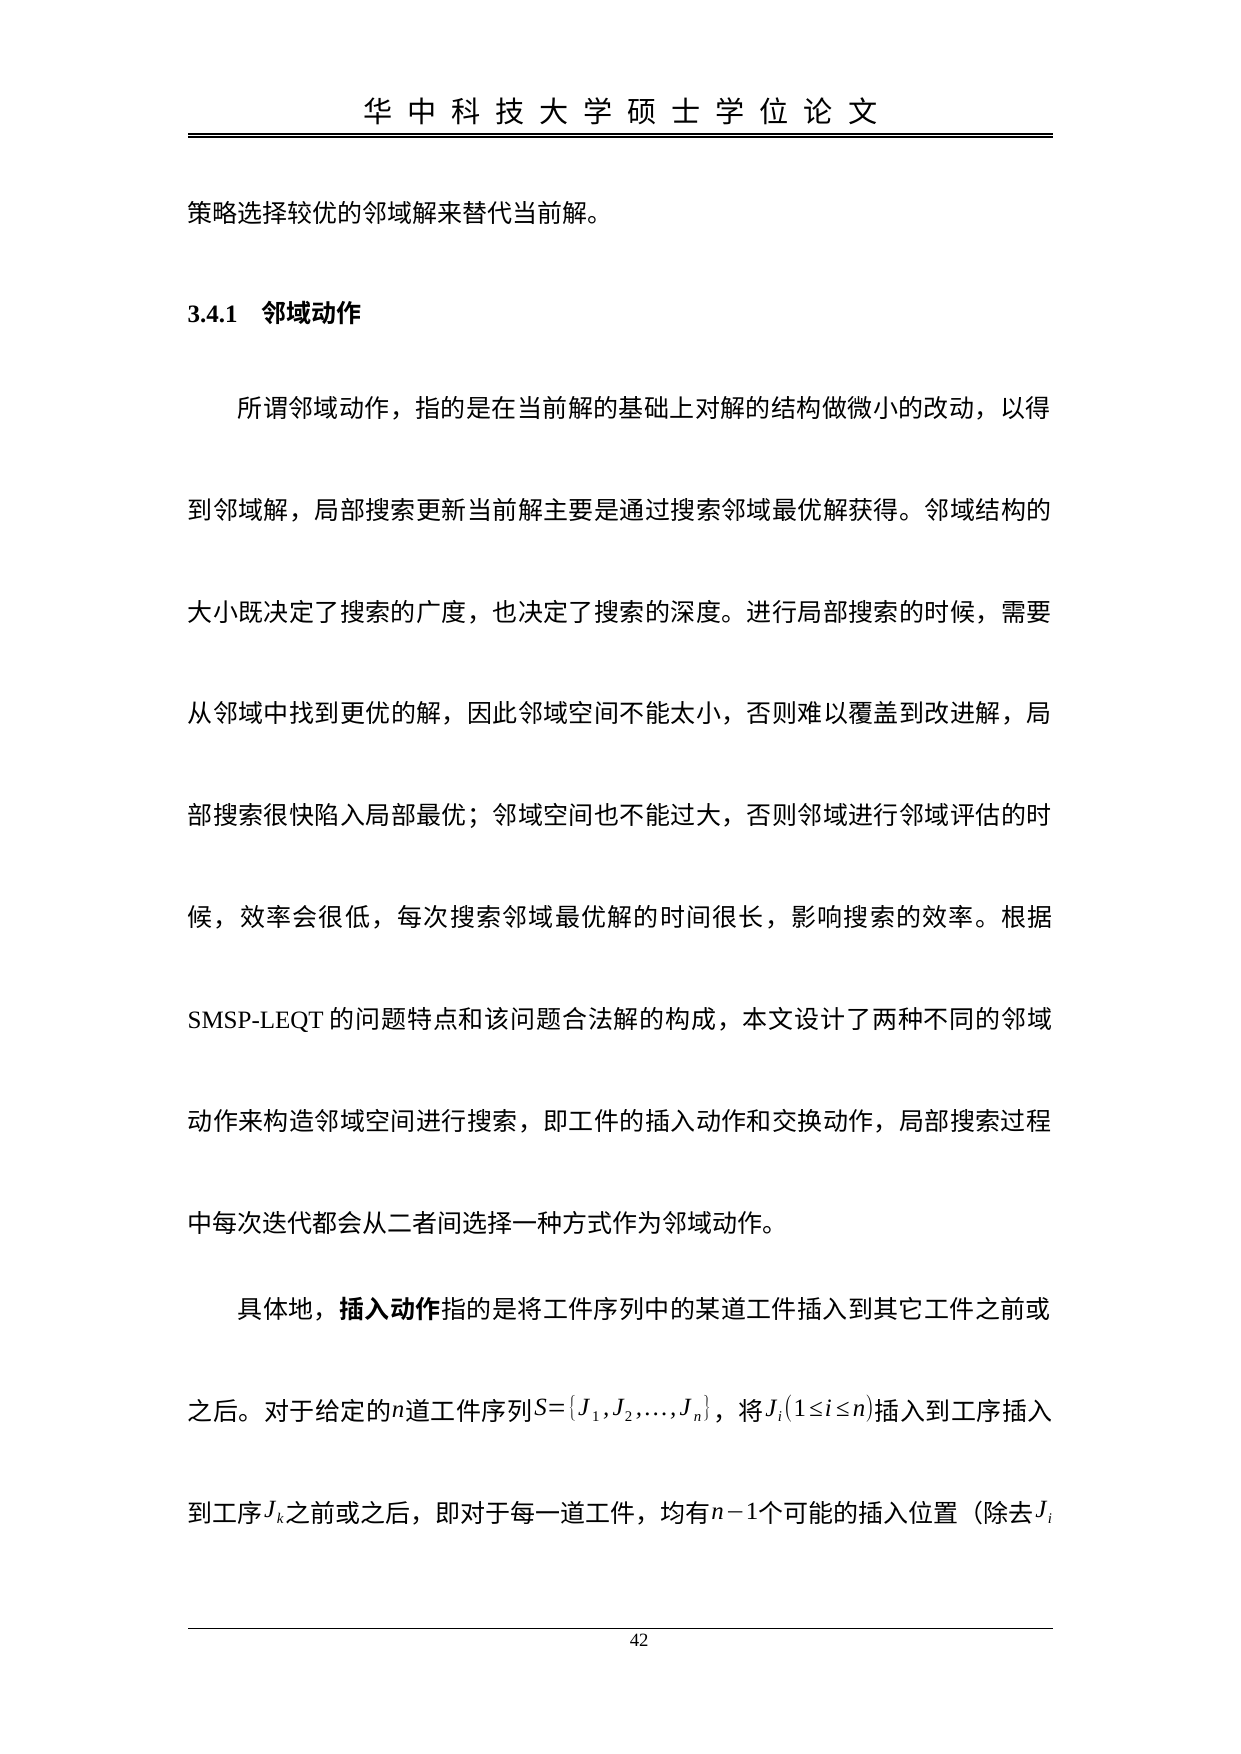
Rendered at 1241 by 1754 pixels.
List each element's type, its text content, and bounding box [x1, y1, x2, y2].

text 所谓邻域动作，指的是在当前解的基础上对解的结构做微小的改动，以得到邻域解，局部搜索更新当前解主要是通过搜索邻域最优解获得。邻域结构的大小既决定了搜索的广度，也决定了搜索的深度。进行局部搜索的时候，需要从邻域中找到更优的解，因此邻域空间不能太小，否则难以覆盖到改进解，局部搜索很快陷入局部最优；邻域空间也不能过大，否则邻域进行邻域评估的时候，效率会很低，每次搜索邻域最优解的时间很长，影响搜索的效率。根据SMSP-LEQT的问题特点和该问题合法解的构成，本文设计了两种不同的邻域动作来构造邻域空间进行搜索，即工件的插入动作和交换动作，局部搜索过程中每次迭代都会从二者间选择一种方式作为邻域动作。 [187, 372, 1053, 1255]
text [187, 1273, 1053, 1545]
subtitle 邻域动作 [187, 278, 1053, 346]
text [187, 177, 1053, 245]
